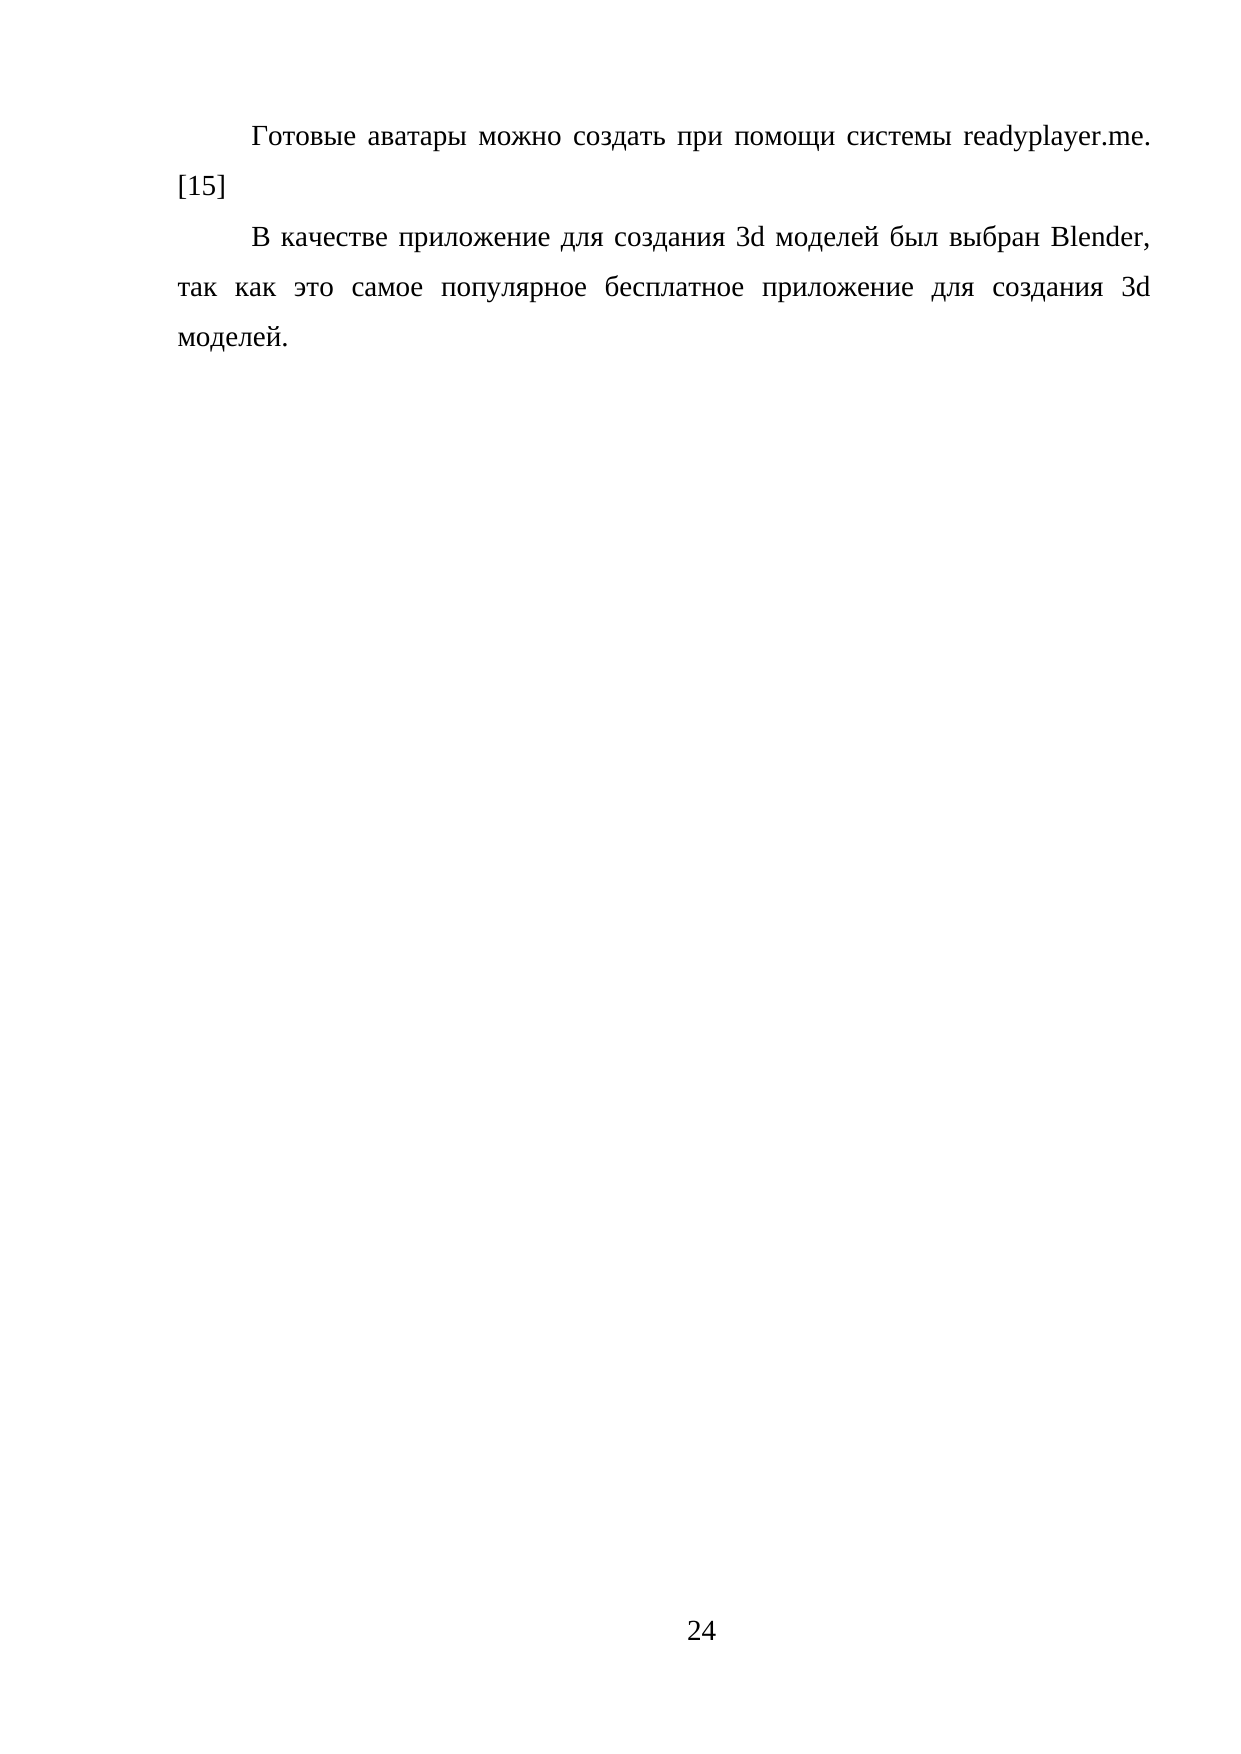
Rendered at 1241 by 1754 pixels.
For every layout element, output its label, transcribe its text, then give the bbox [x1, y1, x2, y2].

list Готовые аватары можно создать при помощи системы readyplayer.me.[15] [177, 118, 1152, 202]
text В качестве приложение для создания 3d моделей был выбран Blender, так как это самое популярное бесплатное приложение для создания 3d моделей. [177, 219, 1152, 353]
